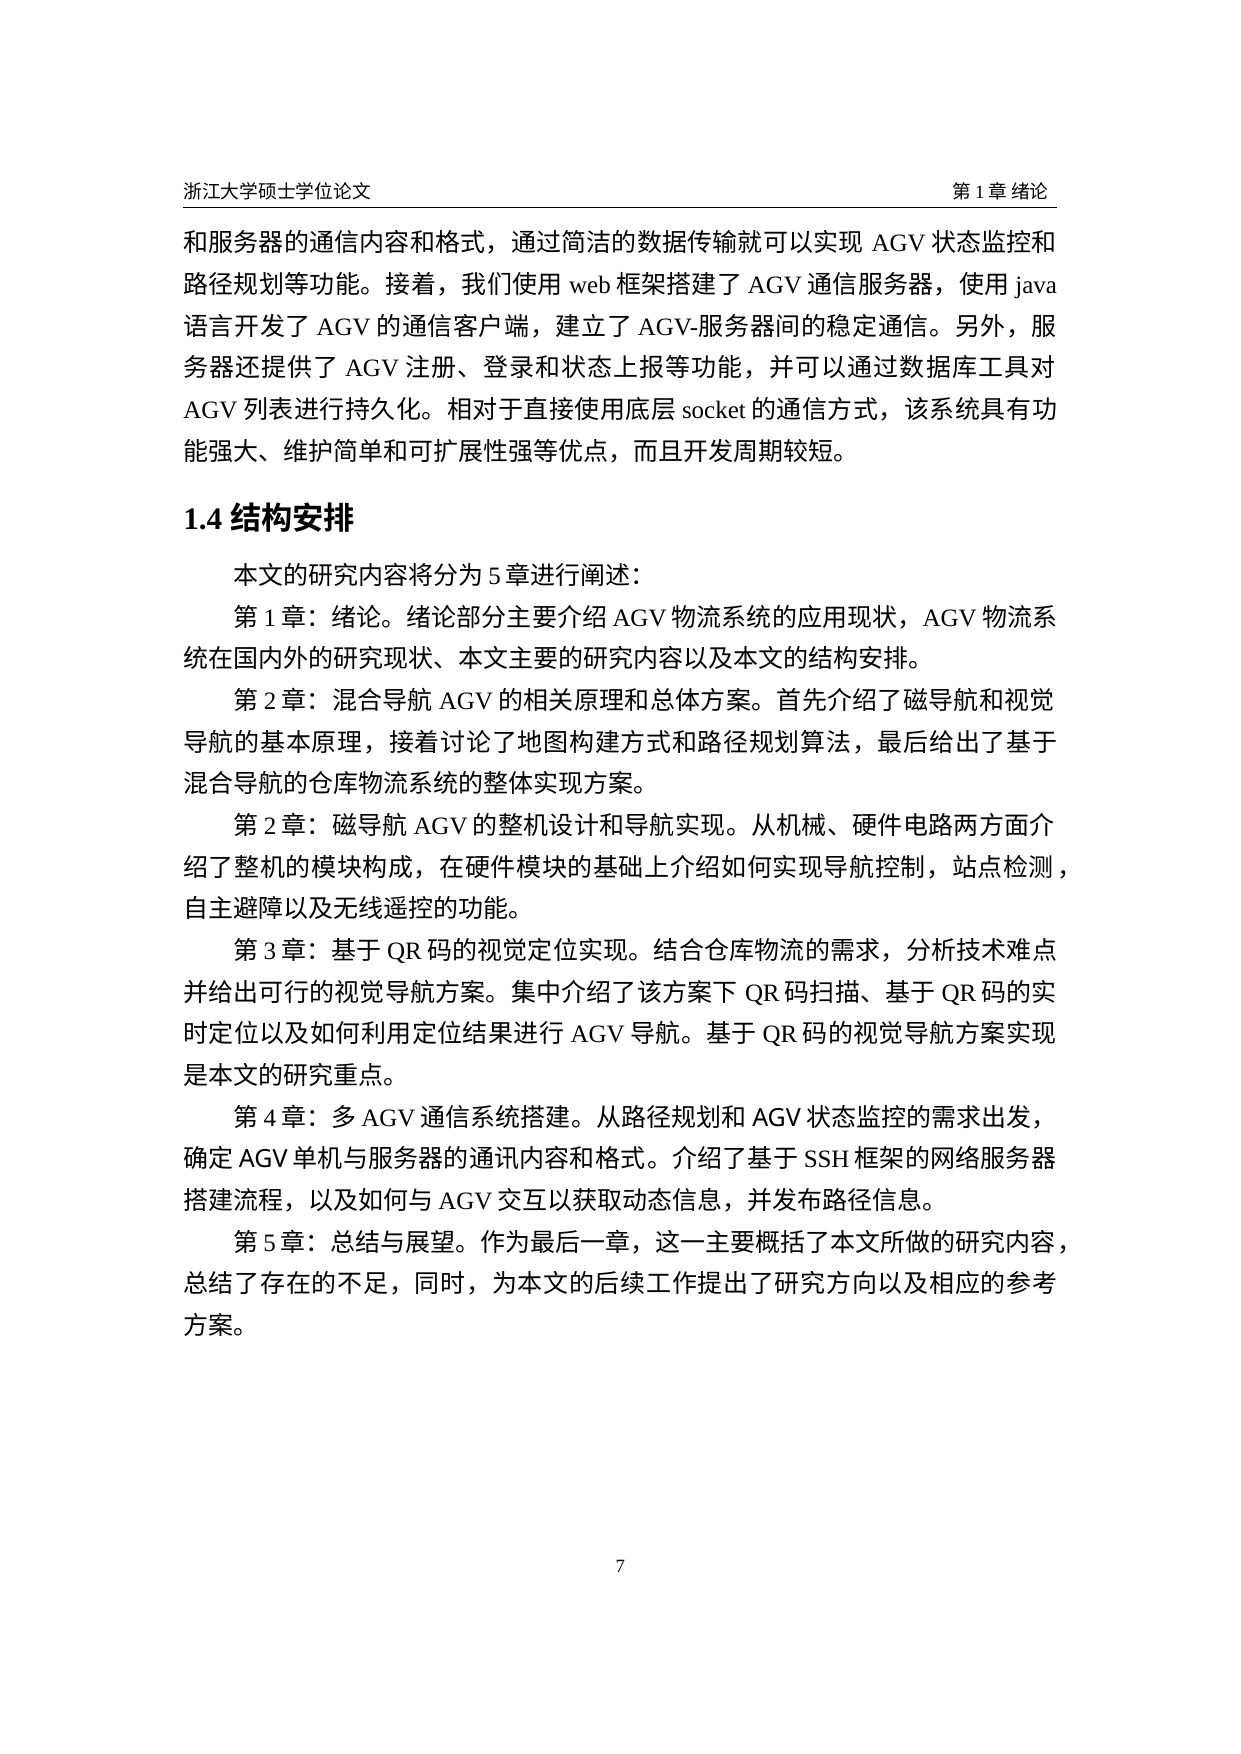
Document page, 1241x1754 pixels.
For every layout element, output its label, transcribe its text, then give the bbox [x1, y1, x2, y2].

subtitle 结构安排 [183, 493, 1057, 539]
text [183, 218, 1057, 468]
text 第5章：总结与展望。作为最后一章，这一主要概括了本文所做的研究内容，总结了存在的不足，同时，为本文的后续工作提出了研究方向以及相应的参考方案。 [183, 1218, 1057, 1343]
text 第2章：混合导航AGV的相关原理和总体方案。首先介绍了磁导航和视觉导航的基本原理，接着讨论了地图构建方式和路径规划算法，最后给出了基于混合导航的仓库物流系统的整体实现方案。 [183, 676, 1057, 801]
text 本文的研究内容将分为5章进行阐述： [183, 551, 1057, 593]
text 第3章：基于QR码的视觉定位实现。结合仓库物流的需求，分析技术难点并给出可行的视觉导航方案。集中介绍了该方案下QR码扫描、基于QR码的实时定位以及如何利用定位结果进行AGV导航。基于QR码的视觉导航方案实现是本文的研究重点。 [183, 926, 1057, 1093]
text 第4章：多AGV通信系统搭建。从路径规划和AGV状态监控的需求出发，确定AGV单机与服务器的通讯内容和格式。介绍了基于SSH框架的网络服务器搭建流程，以及如何与AGV交互以获取动态信息，并发布路径信息。 [183, 1093, 1057, 1218]
text 第2章：磁导航AGV的整机设计和导航实现。从机械、硬件电路两方面介绍了整机的模块构成，在硬件模块的基础上介绍如何实现导航控制，站点检测，自主避障以及无线遥控的功能。 [183, 801, 1057, 926]
text 第1章：绪论。绪论部分主要介绍AGV物流系统的应用现状，AGV物流系统在国内外的研究现状、本文主要的研究内容以及本文的结构安排。 [183, 593, 1057, 676]
